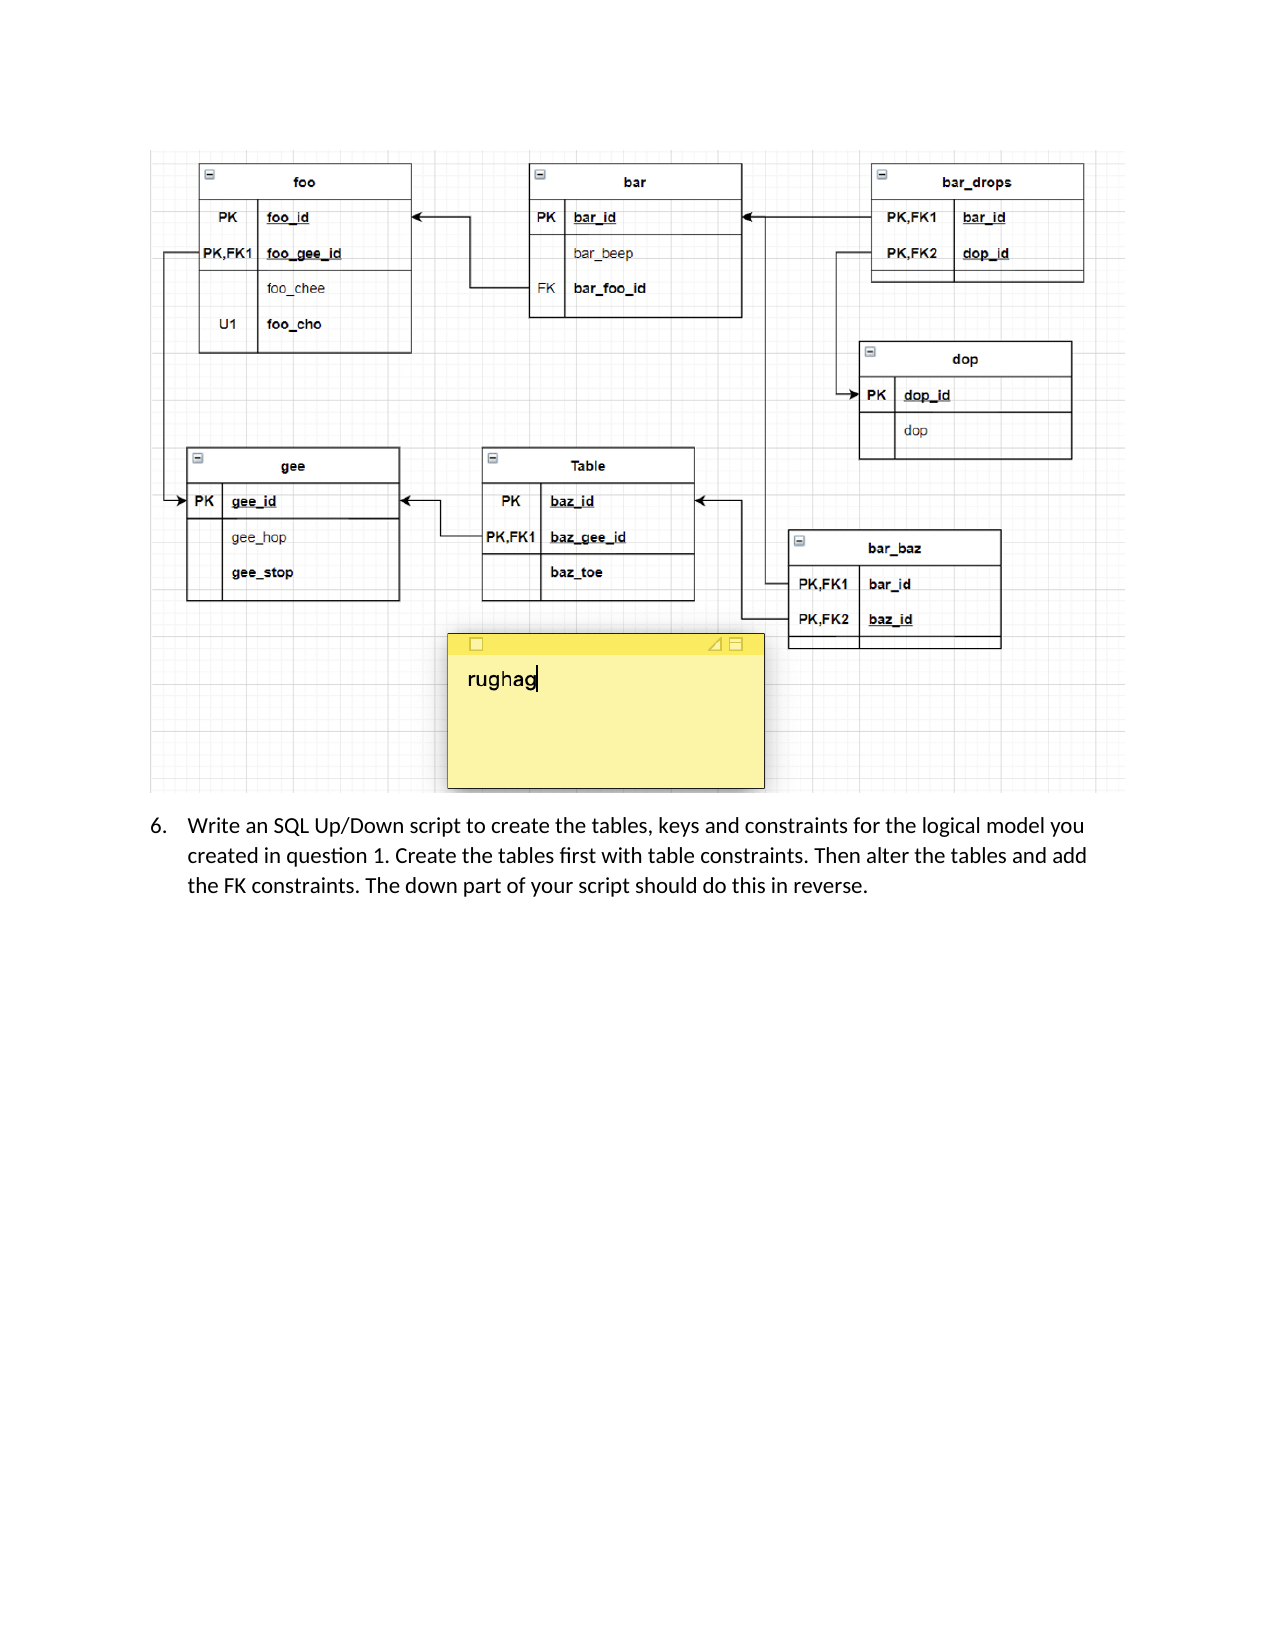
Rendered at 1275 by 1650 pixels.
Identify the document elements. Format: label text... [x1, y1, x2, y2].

picture [150, 150, 1125, 793]
list Write an SQL Up/Down script to create the tables, keys and constraints for the logical model you created in question 1. Create the tables first with table constraints. Then alter the tables and add the FK constraints. The down part of your script should do this in reverse. [150, 811, 1125, 900]
